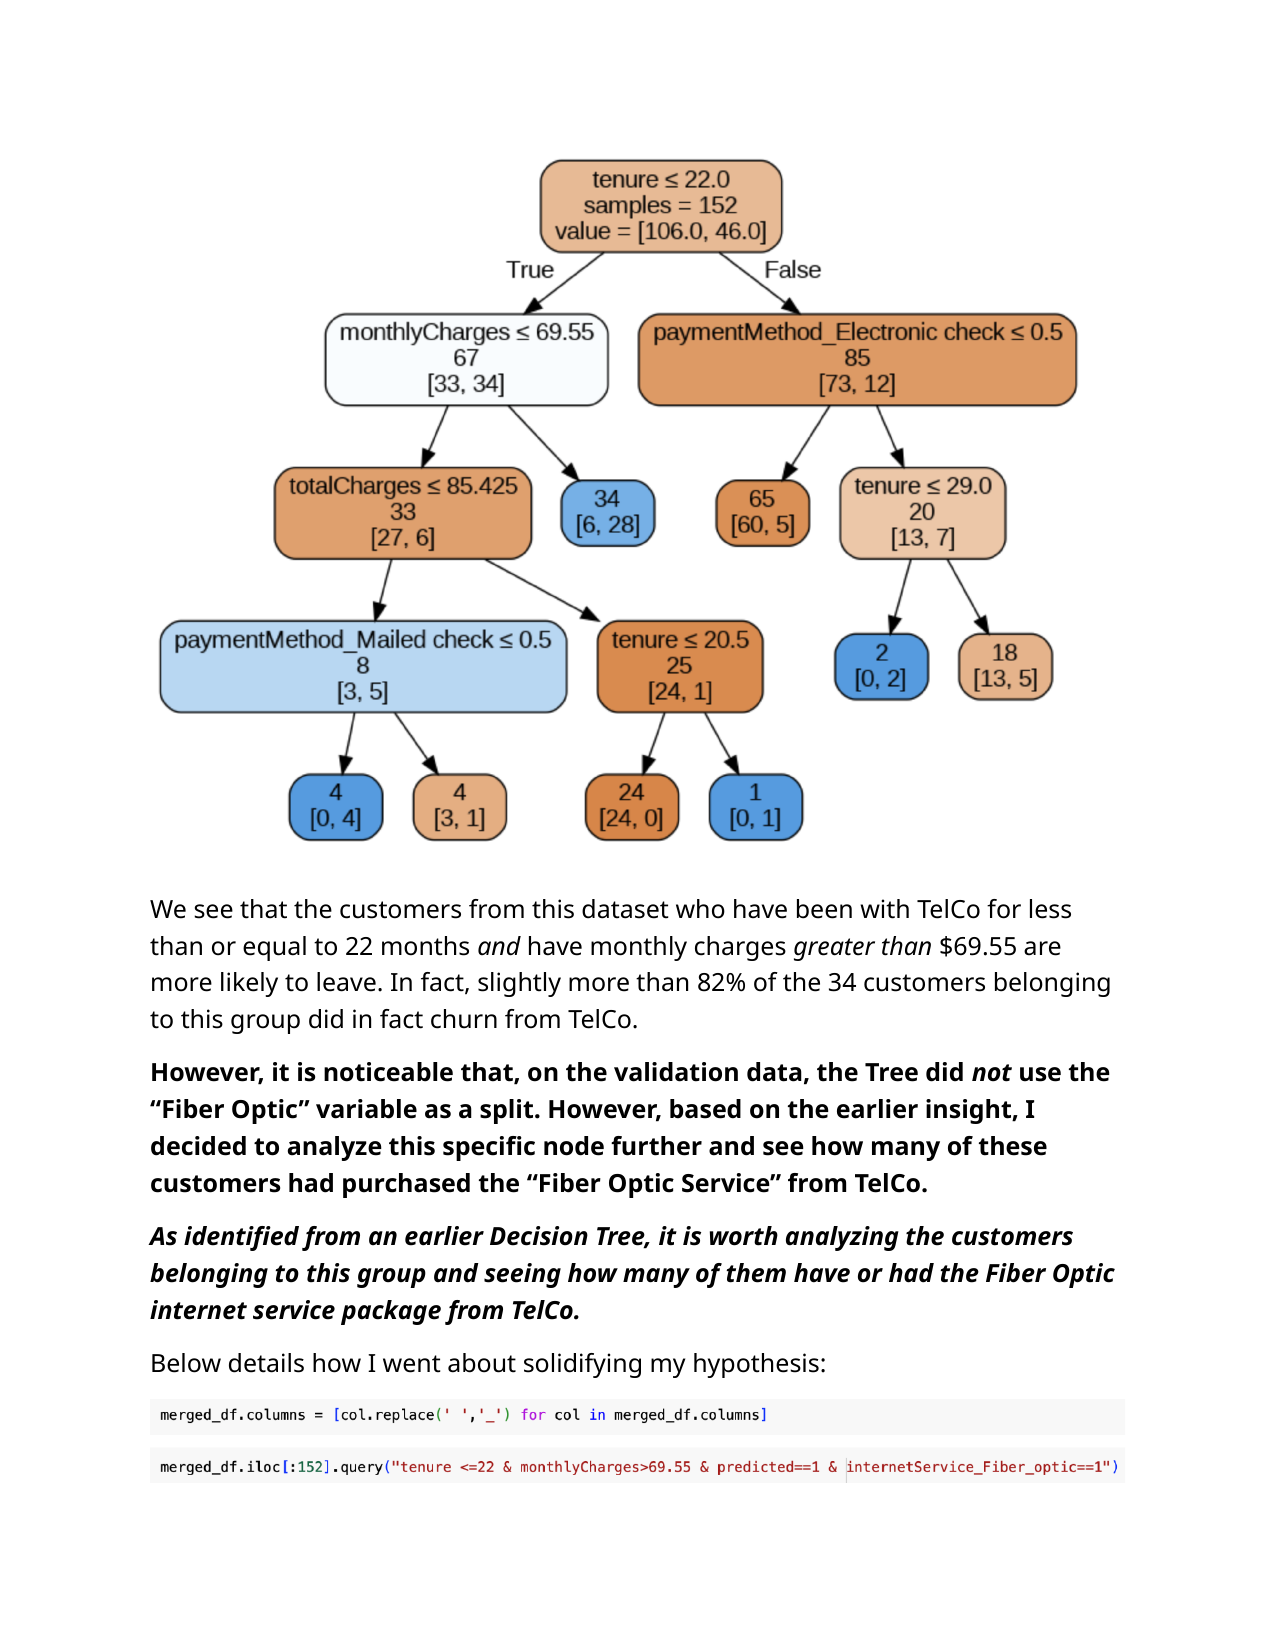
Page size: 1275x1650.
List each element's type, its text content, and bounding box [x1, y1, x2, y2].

picture [150, 150, 1125, 873]
text Below details how I went about solidifying my hypothesis: [150, 1346, 1125, 1380]
picture [150, 1399, 1125, 1483]
text We see that the customers from this dataset who have been with TelCo for less than or equal to 22 months and have monthly charges greater than $69.55 are more likely to leave. In fact, slightly more than 82% of the 34 customers belonging to this group did in fact churn from TelCo. [150, 891, 1125, 1036]
text As identified from an earlier Decision Tree, it is worth analyzing the customers belonging to this group and seeing how many of them have or had the Fiber Optic internet service package from TelCo. [150, 1219, 1125, 1326]
text However, it is noticeable that, on the validation data, the Tree did not use the “Fiber Optic” variable as a split. However, based on the earlier insight, I decided to analyze this specific node further and see how many of these customers had purchased the “Fiber Optic Service” from TelCo. [150, 1055, 1125, 1199]
